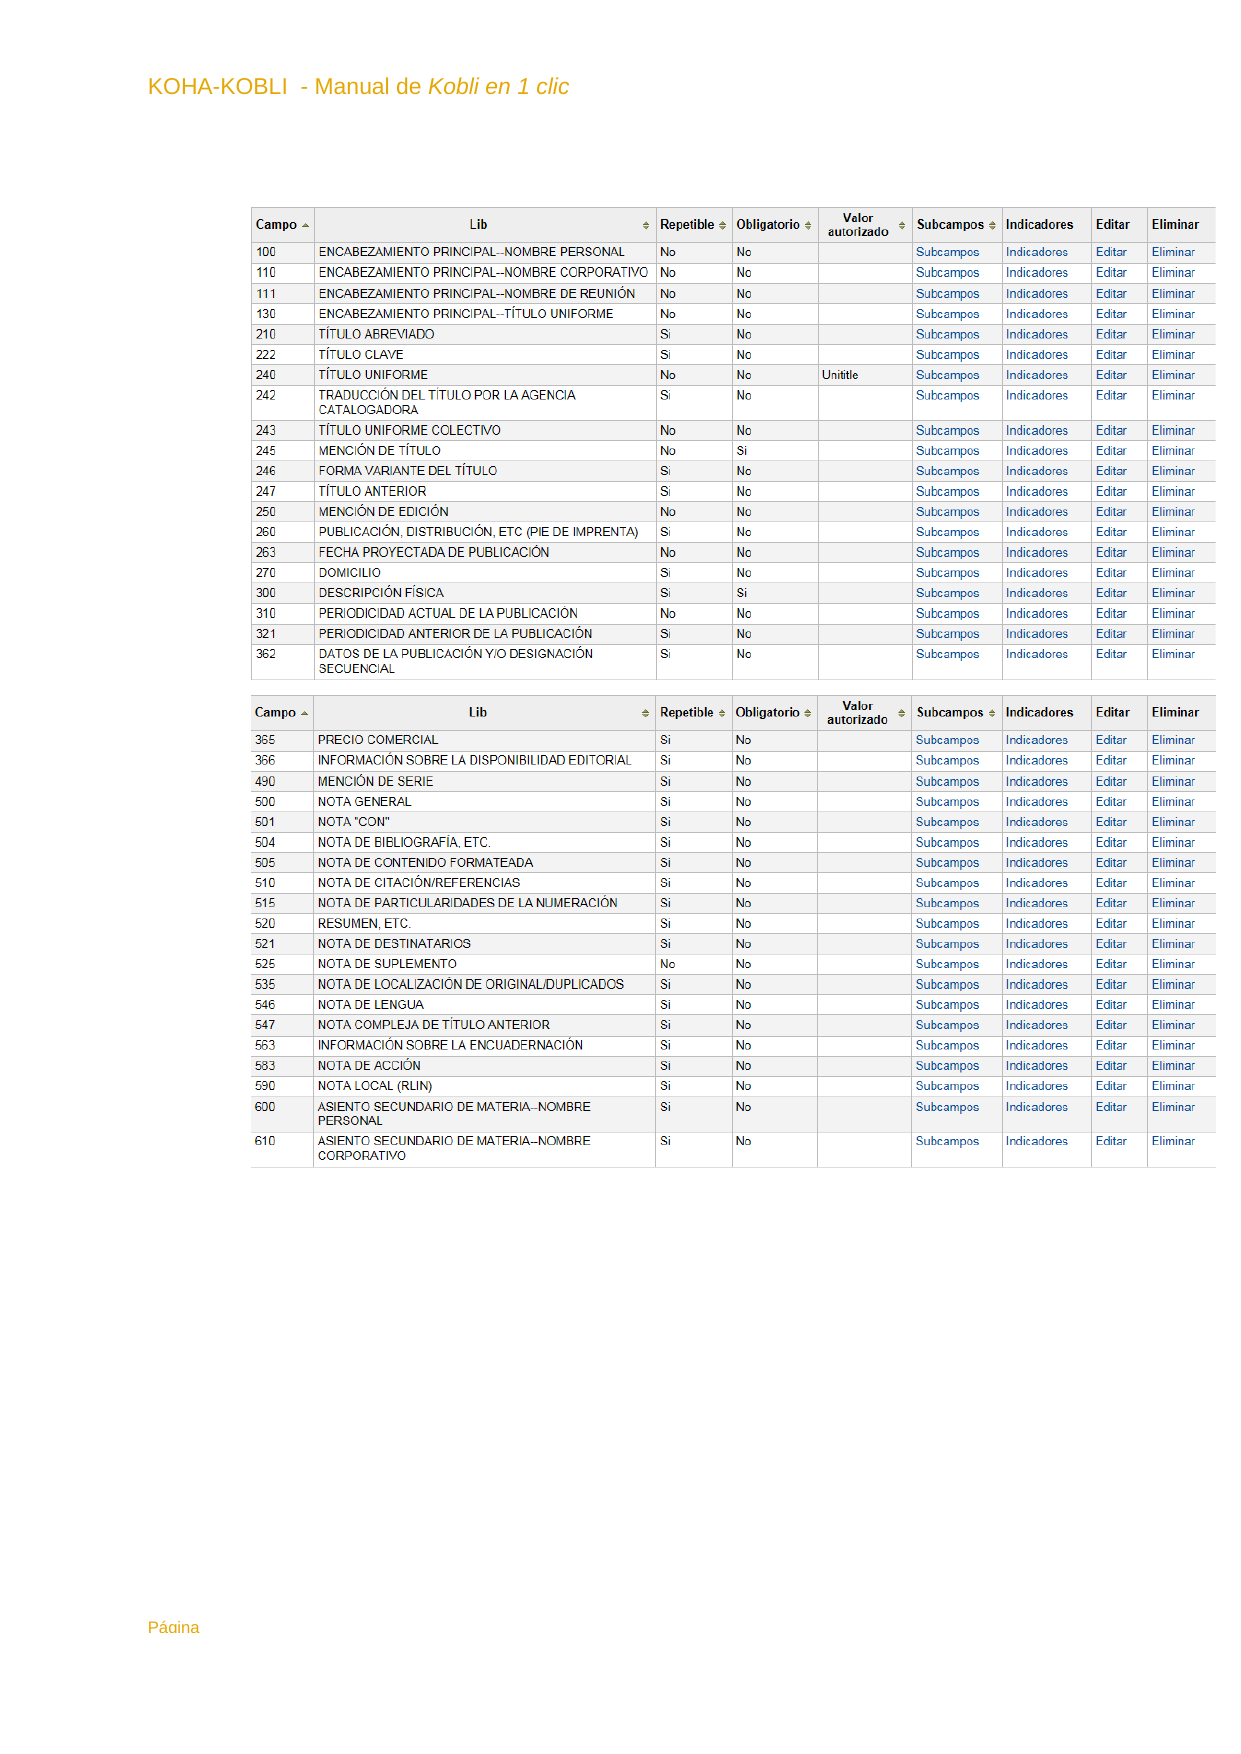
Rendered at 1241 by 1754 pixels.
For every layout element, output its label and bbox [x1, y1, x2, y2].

picture [251, 693, 1216, 1168]
picture [251, 205, 1216, 680]
